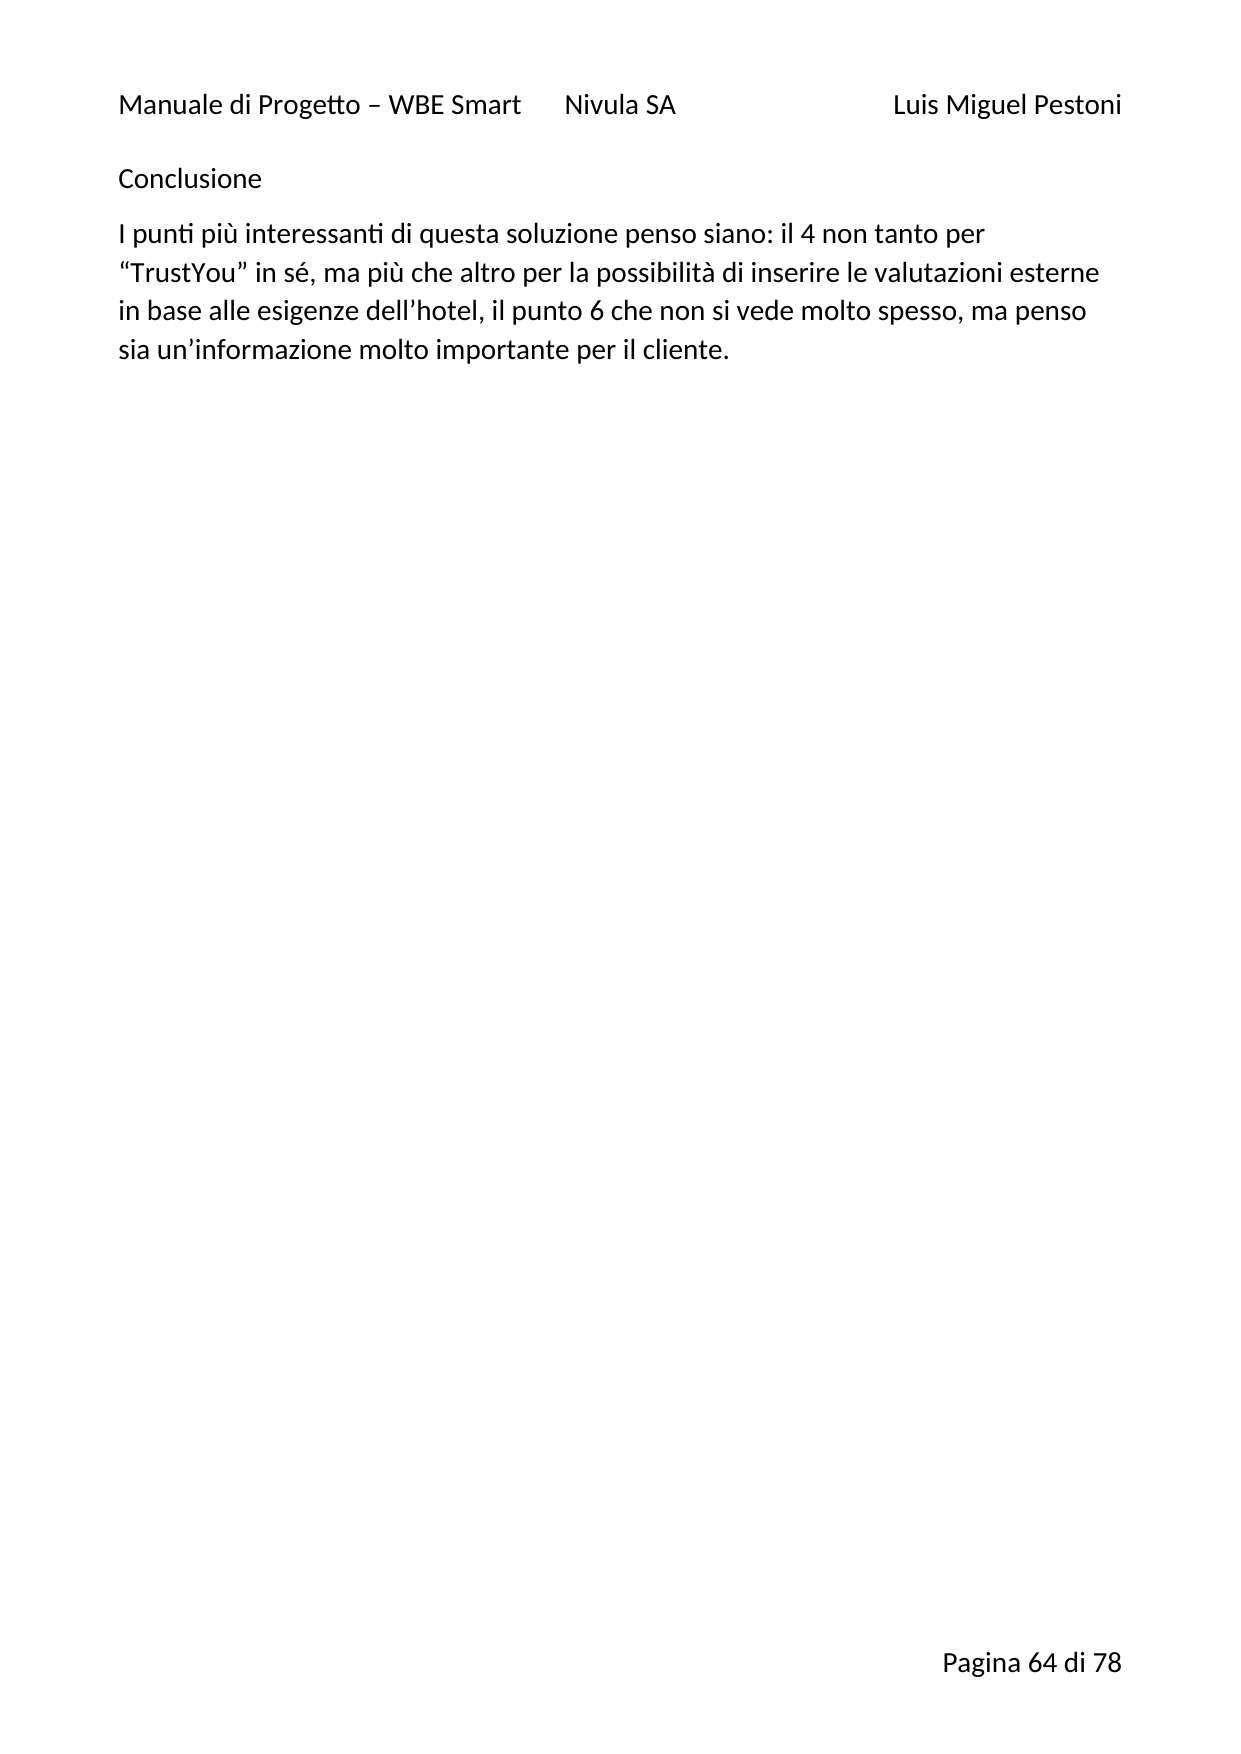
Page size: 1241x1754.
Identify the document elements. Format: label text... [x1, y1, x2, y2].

text Conclusione [118, 122, 1122, 196]
text I punti più interessanti di questa soluzione penso siano: il 4 non tanto per “TrustYou” in sé, ma più che altro per la possibilità di inserire le valutazioni esterne in base alle esigenze dell’hotel, il punto 6 che non si vede molto spesso, ma penso sia un’informazione molto importante per il cliente. [118, 215, 1122, 366]
